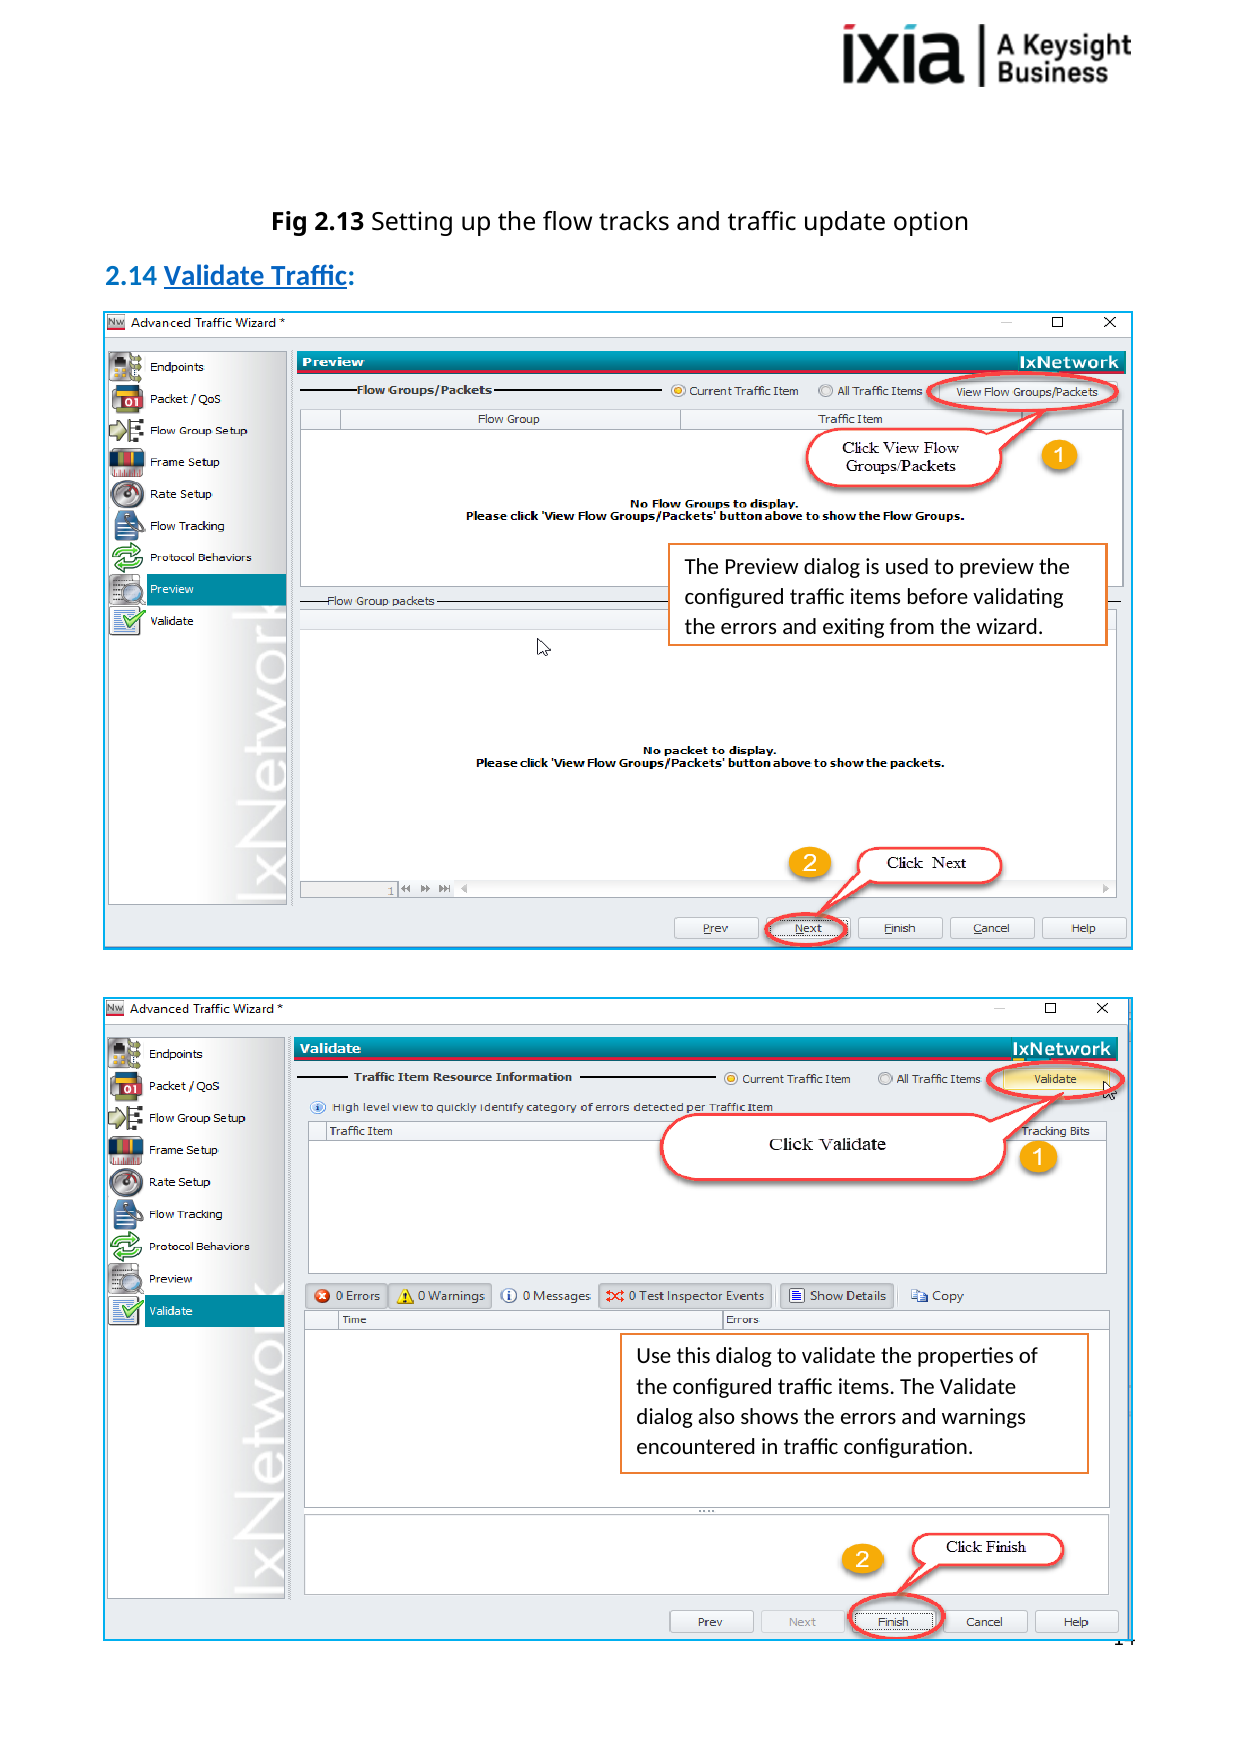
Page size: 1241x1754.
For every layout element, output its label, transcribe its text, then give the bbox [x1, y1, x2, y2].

text Fig 2.13 Setting up the flow tracks and traffic update option [105, 203, 1135, 237]
text 2.14 Validate Traffic: [105, 257, 1135, 292]
picture [106, 314, 1130, 947]
picture [106, 1000, 1130, 1638]
picture [835, 15, 1136, 97]
